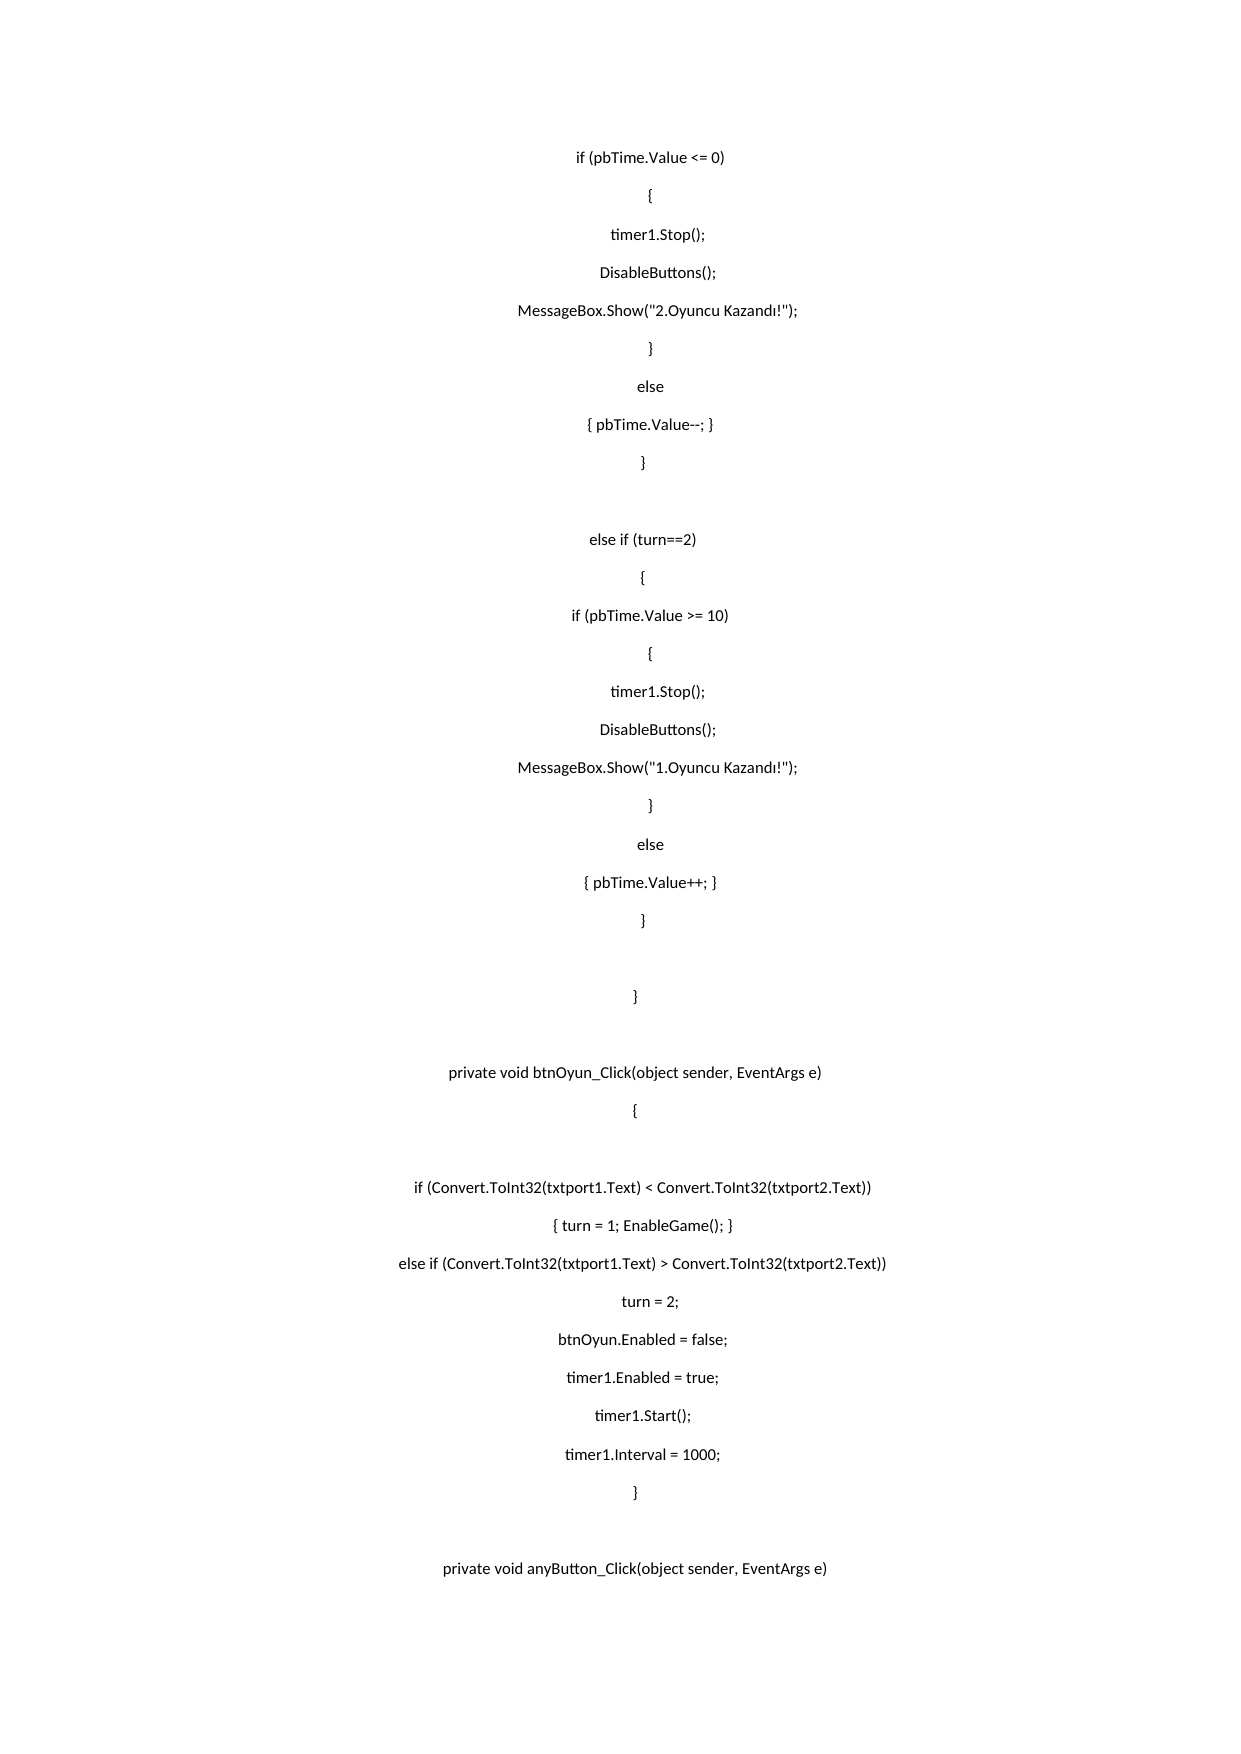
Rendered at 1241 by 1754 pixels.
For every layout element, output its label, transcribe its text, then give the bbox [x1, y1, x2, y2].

text } [148, 1482, 1093, 1502]
text else if (turn==2) [148, 529, 1093, 549]
text MessageBox.Show("1.Oyuncu Kazandı!"); [148, 758, 1093, 778]
text else [148, 834, 1093, 854]
text else [148, 376, 1093, 397]
text private void anyButton_Click(object sender, EventArgs e) [148, 1558, 1093, 1578]
text DisableButtons(); [148, 719, 1093, 740]
text DisableButtons(); [148, 262, 1093, 282]
text timer1.Stop(); [148, 681, 1093, 702]
text btnOyun.Enabled = false; [148, 1329, 1093, 1350]
text timer1.Stop(); [148, 224, 1093, 244]
text timer1.Interval = 1000; [148, 1444, 1093, 1464]
text } [148, 338, 1093, 358]
text else if (Convert.ToInt32(txtport1.Text) > Convert.ToInt32(txtport2.Text)) [148, 1253, 1093, 1273]
text { pbTime.Value++; } [148, 872, 1093, 892]
text if (pbTime.Value >= 10) [148, 605, 1093, 625]
text timer1.Enabled = true; [148, 1368, 1093, 1388]
text { [148, 1101, 1093, 1121]
text { [148, 186, 1093, 206]
text { turn = 1; EnableGame(); } [148, 1215, 1093, 1235]
text } [148, 910, 1093, 930]
text } [148, 986, 1093, 1007]
text timer1.Start(); [148, 1406, 1093, 1426]
text if (Convert.ToInt32(txtport1.Text) < Convert.ToInt32(txtport2.Text)) [148, 1177, 1093, 1197]
text private void btnOyun_Click(object sender, EventArgs e) [148, 1063, 1093, 1083]
text } [148, 796, 1093, 816]
text turn = 2; [148, 1291, 1093, 1312]
text { [148, 643, 1093, 663]
text } [148, 453, 1093, 473]
text MessageBox.Show("2.Oyuncu Kazandı!"); [148, 300, 1093, 320]
text { [148, 567, 1093, 587]
text { pbTime.Value--; } [148, 414, 1093, 435]
text if (pbTime.Value <= 0) [148, 148, 1093, 168]
